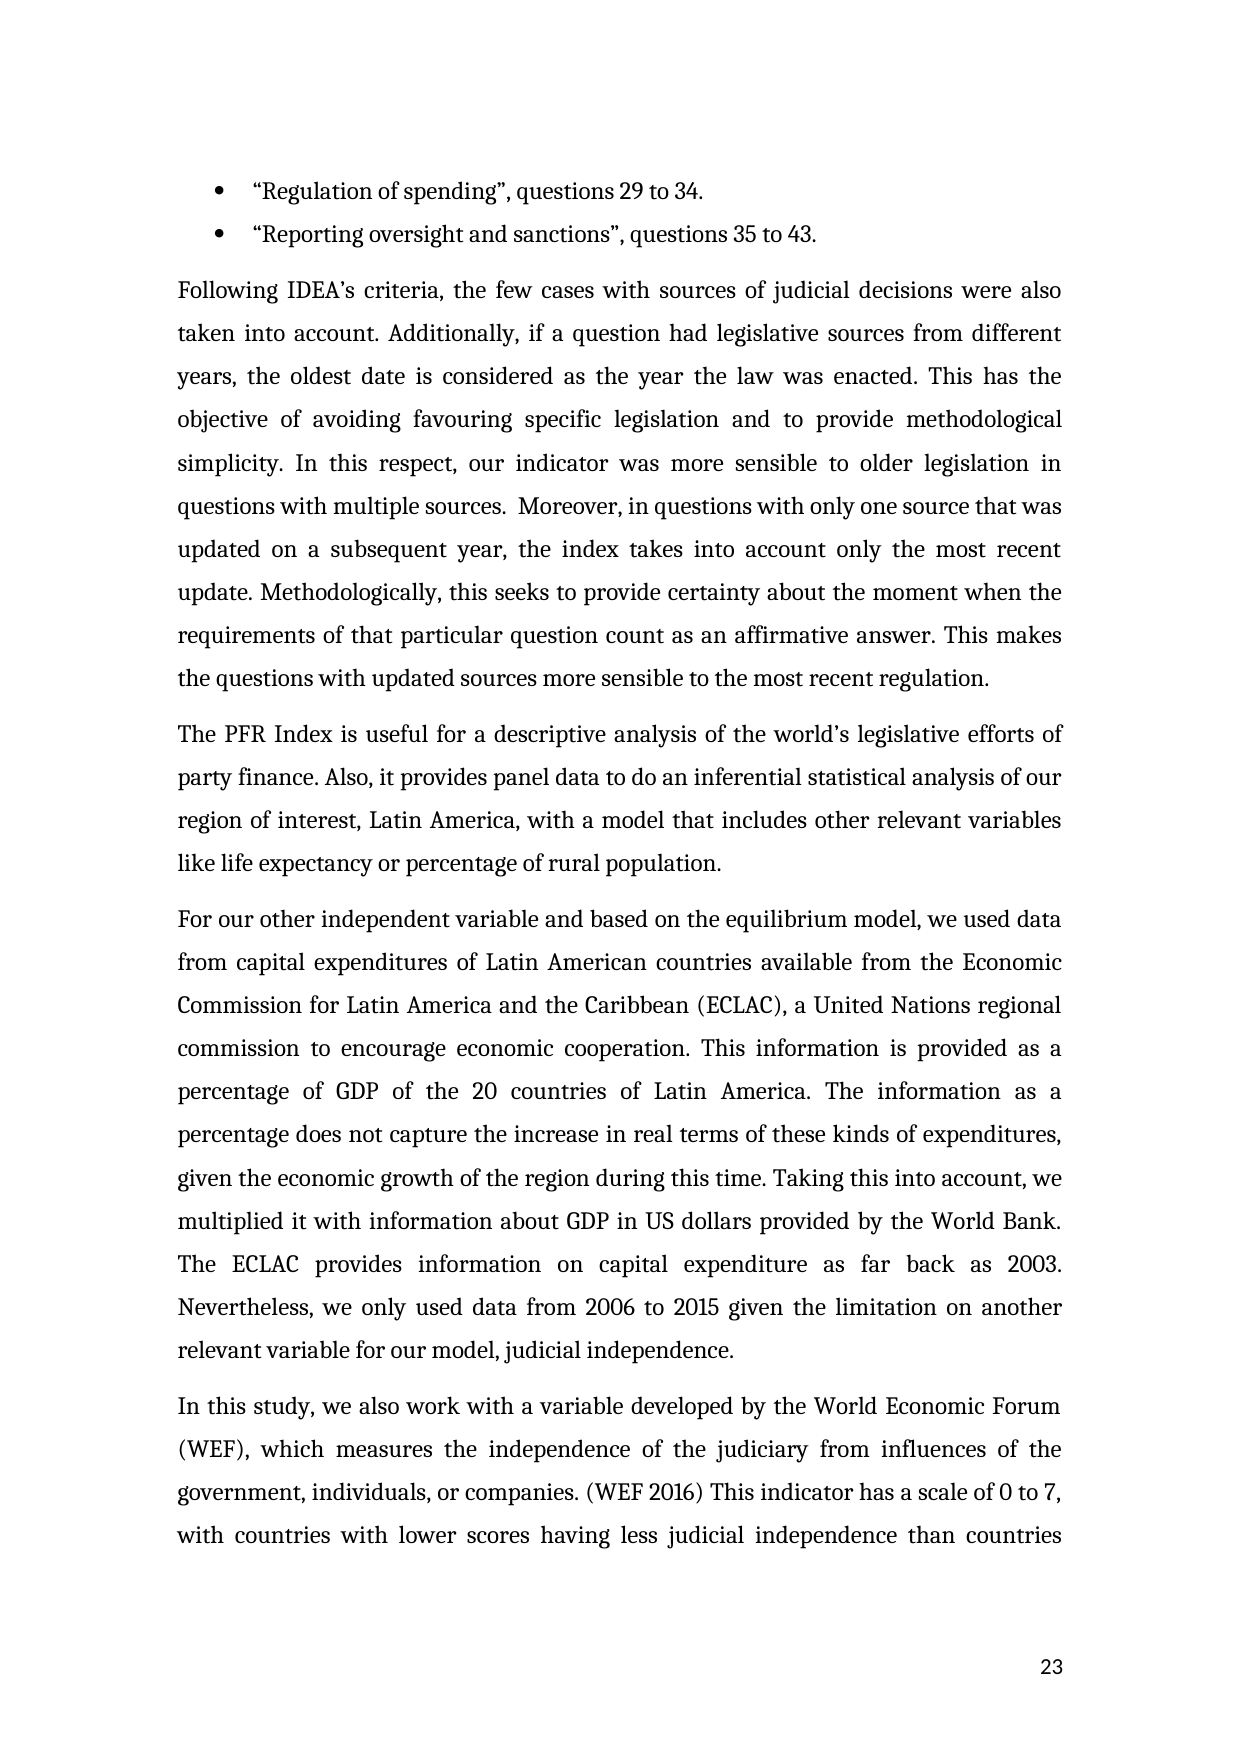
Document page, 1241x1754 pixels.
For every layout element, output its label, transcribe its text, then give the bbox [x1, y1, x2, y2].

list “Reporting oversight and sanctions”, questions 35 to 43. [215, 220, 1063, 249]
list “Regulation of spending”, questions 29 to 34. [215, 177, 1063, 206]
text The PFR Index is useful for a descriptive analysis of the world’s legislative efforts of party finance. Also, it provides panel data to do an inferential statistical analysis of our region of interest, Latin America, with a model that includes other relevant variables like life expectancy or percentage of rural population. [177, 720, 1063, 878]
text For our other independent variable and based on the equilibrium model, we used data from capital expenditures of Latin American countries available from the Economic Commission for Latin America and the Caribbean (ECLAC), a United Nations regional commission to encourage economic cooperation. This information is provided as a percentage of GDP of the 20 countries of Latin America. The information as a percentage does not capture the increase in real terms of these kinds of expenditures, given the economic growth of the region during this time. Taking this into account, we multiplied it with information about GDP in US dollars provided by the World Bank. The ECLAC provides information on capital expenditure as far back as 2003. Nevertheless, we only used data from 2006 to 2015 given the limitation on another relevant variable for our model, judicial independence. [177, 905, 1063, 1365]
text Following IDEA’s criteria, the few cases with sources of judicial decisions were also taken into account. Additionally, if a question had legislative sources from different years, the oldest date is considered as the year the law was enacted. This has the objective of avoiding favouring specific legislation and to provide methodological simplicity. In this respect, our indicator was more sensible to older legislation in questions with multiple sources. Moreover, in questions with only one source that was updated on a subsequent year, the index takes into account only the most recent update. Methodologically, this seeks to provide certainty about the moment when the requirements of that particular question count as an affirmative answer. This makes the questions with updated sources more sensible to the most recent regulation. [177, 276, 1063, 693]
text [177, 1392, 1063, 1550]
